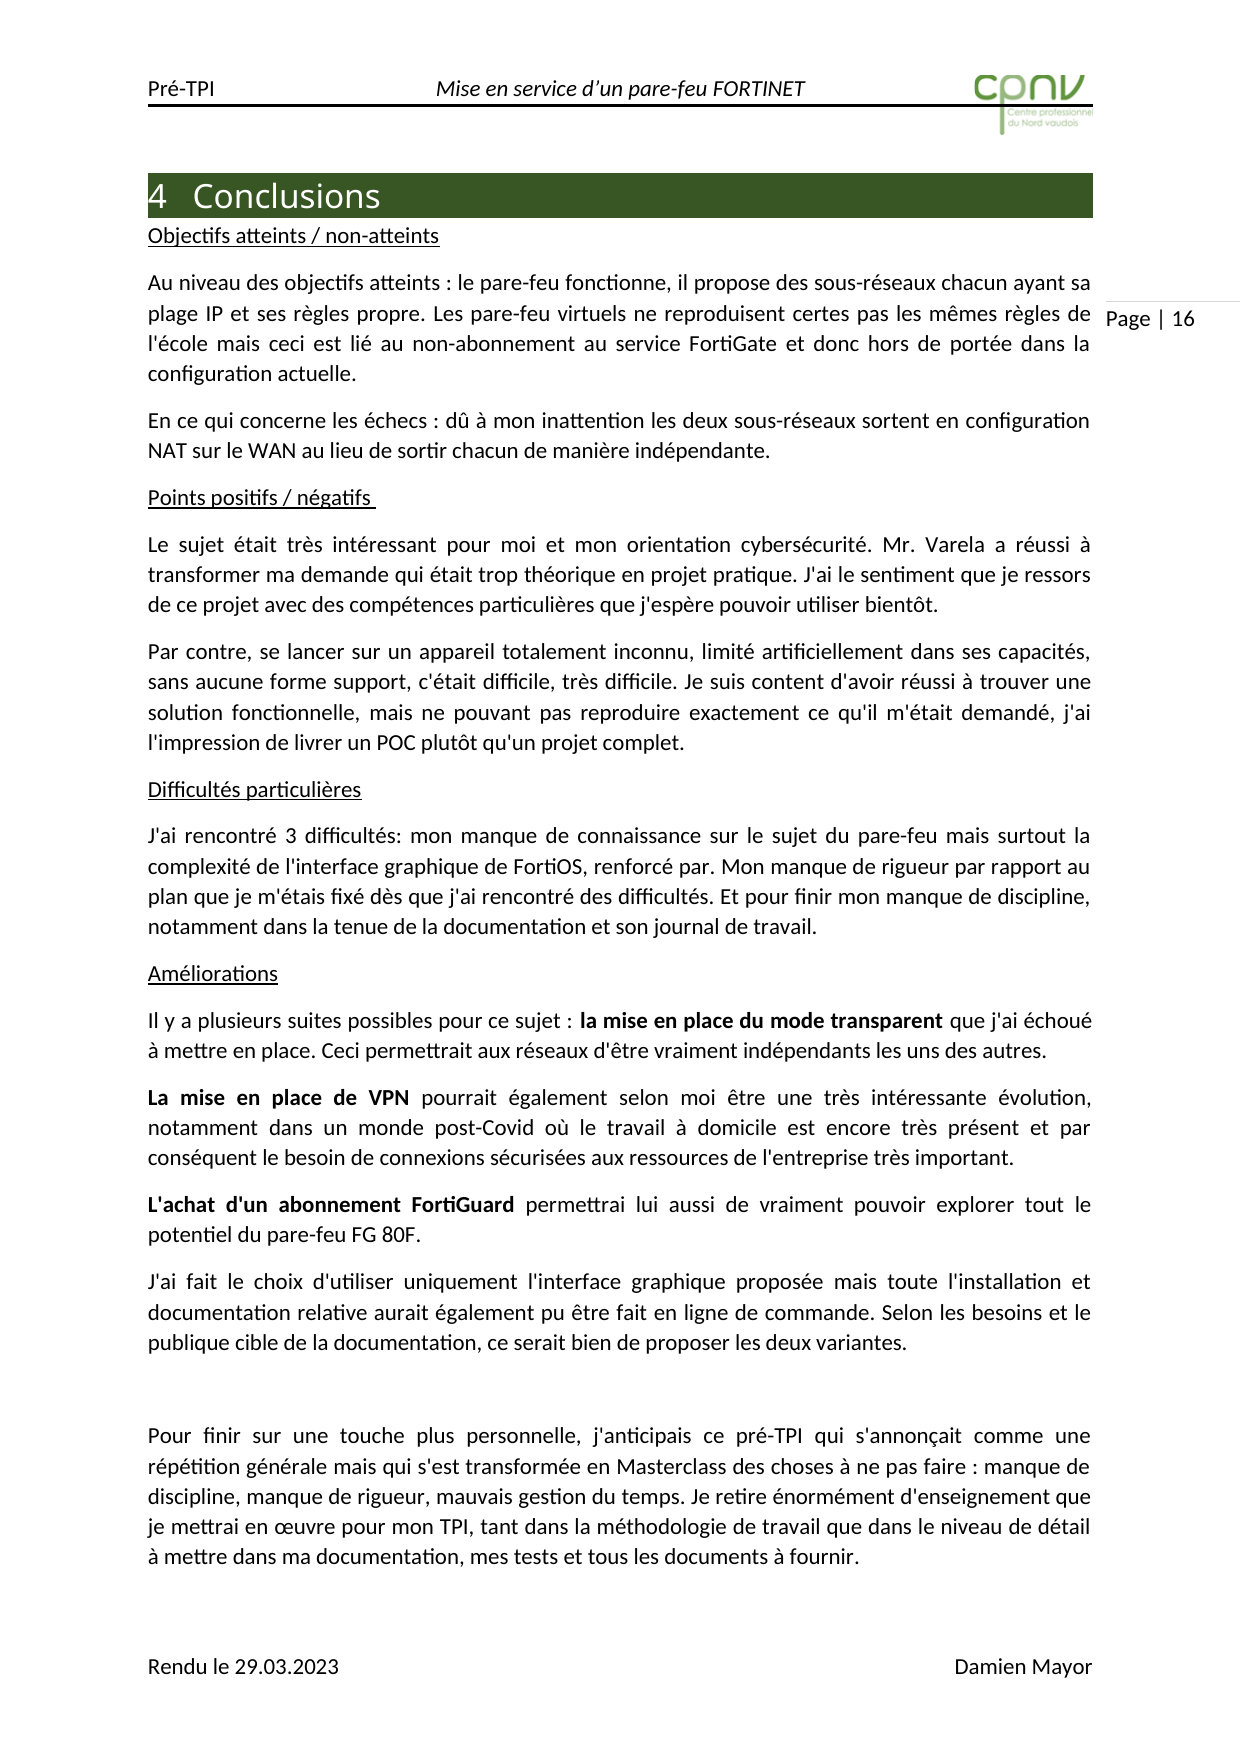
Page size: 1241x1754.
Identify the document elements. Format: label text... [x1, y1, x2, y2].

subtitle Conclusions [148, 173, 1093, 218]
text Difficultés particulières [148, 775, 1093, 803]
text En ce qui concerne les échecs : dû à mon inattention les deux sous-réseaux sortent en configuration NAT sur le WAN au lieu de sortir chacun de manière indépendante. [148, 406, 1093, 464]
text Par contre, se lancer sur un appareil totalement inconnu, limité artificiellement dans ses capacités, sans aucune forme support, c'était difficile, très difficile. Je suis content d'avoir réussi à trouver une solution fonctionnelle, mais ne pouvant pas reproduire exactement ce qu'il m'était demandé, j'ai l'impression de livrer un POC plutôt qu'un projet complet. [148, 637, 1093, 756]
text J'ai fait le choix d'utiliser uniquement l'interface graphique proposée mais toute l'installation et documentation relative aurait également pu être fait en ligne de commande. Selon les besoins et le publique cible de la documentation, ce serait bien de proposer les deux variantes. [148, 1267, 1093, 1356]
text Points positifs / négatifs [148, 483, 1093, 511]
text Le sujet était très intéressant pour moi et mon orientation cybersécurité. Mr. Varela a réussi à transformer ma demande qui était trop théorique en projet pratique. J'ai le sentiment que je ressors de ce projet avec des compétences particulières que j'espère pouvoir utiliser bientôt. [148, 530, 1093, 618]
text Améliorations [148, 959, 1093, 987]
text J'ai rencontré 3 difficultés: mon manque de connaissance sur le sujet du pare-feu mais surtout la complexité de l'interface graphique de FortiOS, renforcé par. Mon manque de rigueur par rapport au plan que je m'étais fixé dès que j'ai rencontré des difficultés. Et pour finir mon manque de discipline, notamment dans la tenue de la documentation et son journal de travail. [148, 822, 1093, 940]
text Au niveau des objectifs atteints : le pare-feu fonctionne, il propose des sous-réseaux chacun ayant sa plage IP et ses règles propre. Les pare-feu virtuels ne reproduisent certes pas les mêmes règles de l'école mais ceci est lié au non-abonnement au service FortiGate et donc hors de portée dans la configuration actuelle. [148, 268, 1093, 387]
text Il y a plusieurs suites possibles pour ce sujet : la mise en place du mode transparent que j'ai échoué à mettre en place. Ceci permettrait aux réseaux d'être vraiment indépendants les uns des autres. [148, 1006, 1093, 1064]
text Pour finir sur une touche plus personnelle, j'anticipais ce pré-TPI qui s'annonçait comme une répétition générale mais qui s'est transformée en Masterclass des choses à ne pas faire : manque de discipline, manque de rigueur, mauvais gestion du temps. Je retire énormément d'enseignement que je mettrai en œuvre pour mon TPI, tant dans la méthodologie de travail que dans le niveau de détail à mettre dans ma documentation, mes tests et tous les documents à fournir. [148, 1422, 1093, 1570]
text La mise en place de VPN pourrait également selon moi être une très intéressante évolution, notamment dans un monde post-Covid où le travail à domicile est encore très présent et par conséquent le besoin de connexions sécurisées aux ressources de l'entreprise très important. [148, 1083, 1093, 1171]
text Objectifs atteints / non-atteints [148, 222, 1093, 249]
text L'achat d'un abonnement FortiGuard permettrai lui aussi de vraiment pouvoir explorer tout le potentiel du pare-feu FG 80F. [148, 1190, 1093, 1248]
